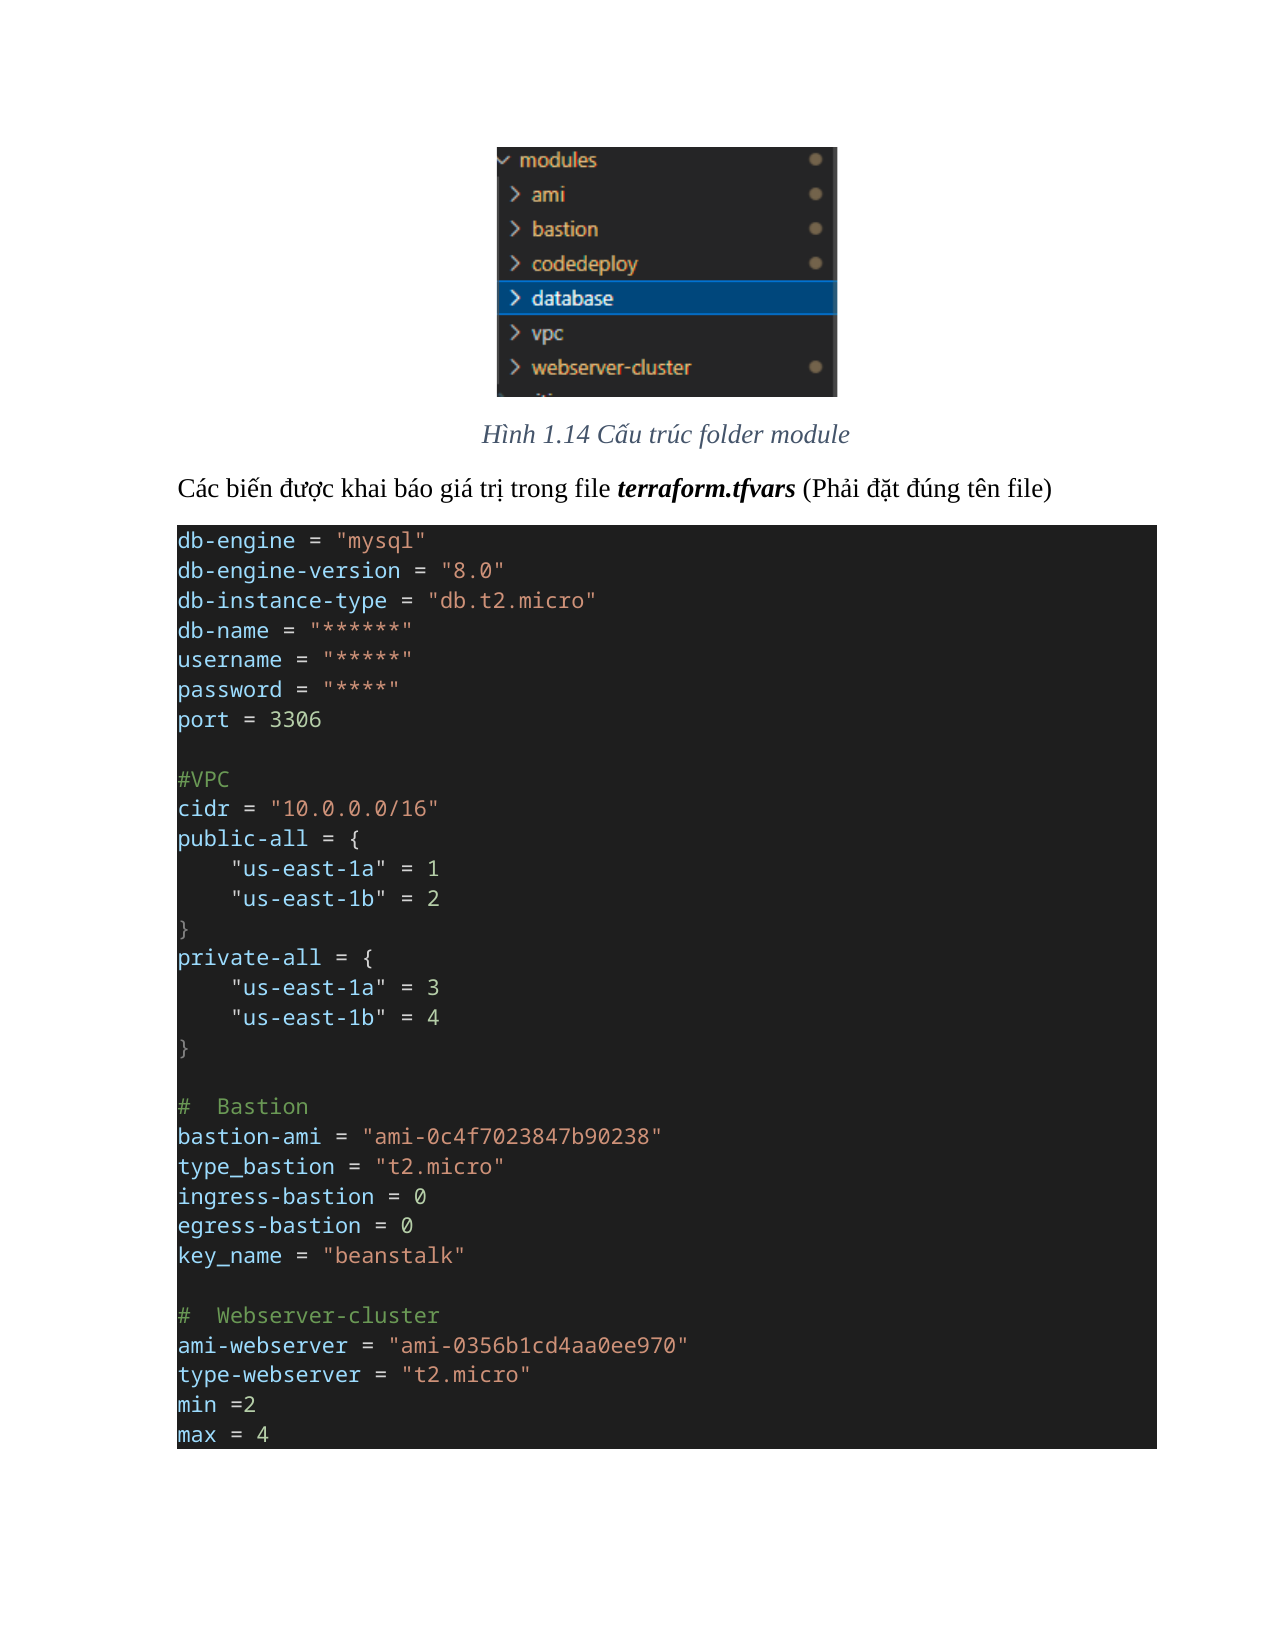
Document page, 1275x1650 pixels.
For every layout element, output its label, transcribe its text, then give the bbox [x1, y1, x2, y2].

text public-all = { [177, 823, 1157, 853]
text password = "****" [177, 674, 1157, 704]
text db-instance-type = "db.t2.micro" [177, 585, 1157, 614]
text private-all = { [177, 942, 1157, 972]
text egress-bastion = 0 [177, 1210, 1157, 1240]
text "us-east-1b" = 4 [177, 1002, 1157, 1032]
text #VPC [177, 763, 1157, 793]
text bastion-ami = "ami-0c4f7023847b90238" [177, 1121, 1157, 1151]
text ami-webserver = "ami-0356b1cd4aa0ee970" [177, 1329, 1157, 1359]
text cidr = "10.0.0.0/16" [177, 793, 1157, 823]
text type-webserver = "t2.micro" [177, 1359, 1157, 1389]
text port = 3306 [177, 704, 1157, 734]
text "us-east-1a" = 3 [177, 972, 1157, 1002]
text max = 4 [177, 1419, 1157, 1449]
text username = "*****" [177, 644, 1157, 674]
text key_name = "beanstalk" [177, 1240, 1157, 1270]
text db-name = "******" [177, 614, 1157, 644]
text db-engine-version = "8.0" [177, 555, 1157, 585]
text "us-east-1a" = 1 [177, 853, 1157, 883]
text Các biến được khai báo giá trị trong file terraform.tfvars (Phải đặt đúng tên file) [177, 472, 1157, 503]
text type_bastion = "t2.micro" [177, 1151, 1157, 1181]
text } [177, 1032, 1157, 1061]
picture [496, 147, 838, 397]
text # Bastion [177, 1091, 1157, 1121]
text min =2 [177, 1389, 1157, 1419]
text } [177, 912, 1157, 942]
text db-engine = "mysql" [177, 525, 1157, 555]
text ingress-bastion = 0 [177, 1181, 1157, 1210]
text Hình 1.14 Cấu trúc folder module [177, 418, 1157, 449]
text "us-east-1b" = 2 [177, 883, 1157, 912]
text # Webserver-cluster [177, 1300, 1157, 1329]
